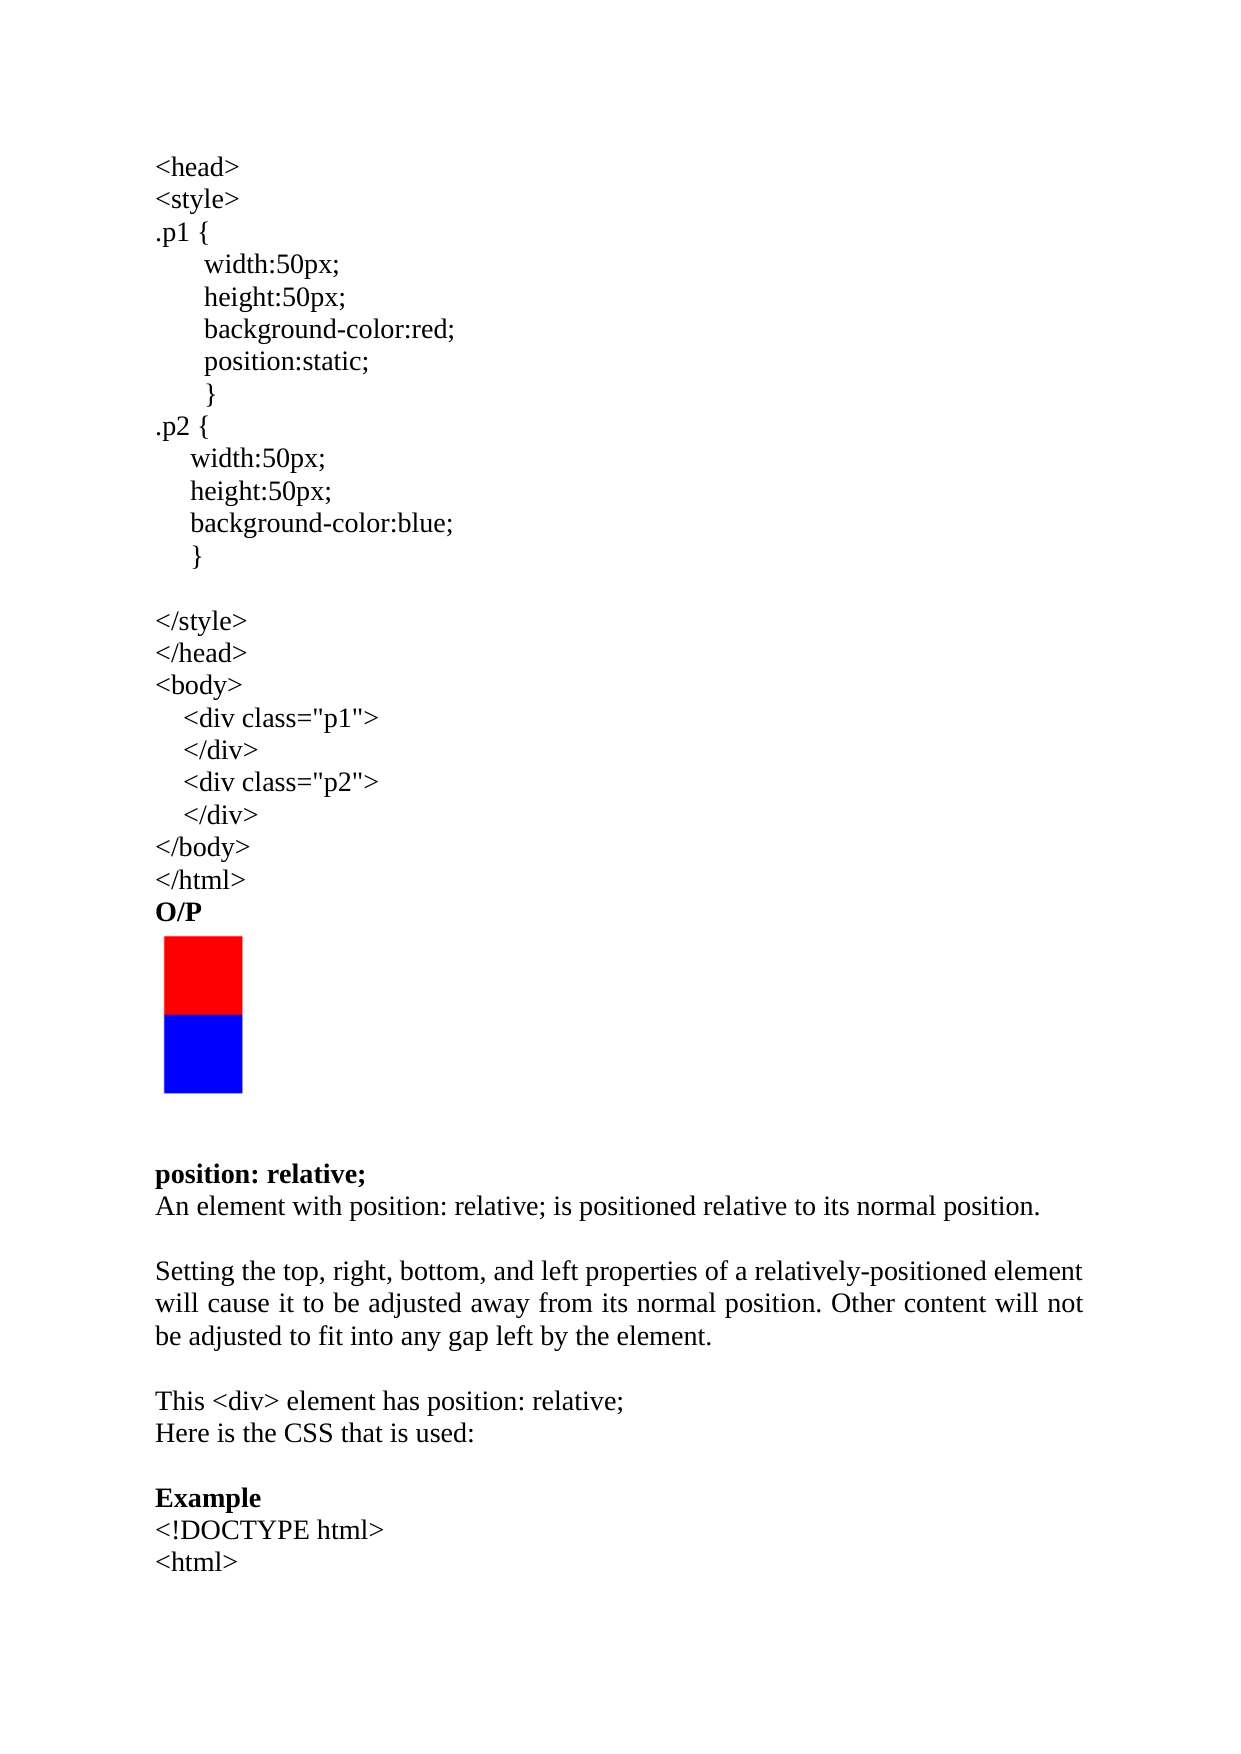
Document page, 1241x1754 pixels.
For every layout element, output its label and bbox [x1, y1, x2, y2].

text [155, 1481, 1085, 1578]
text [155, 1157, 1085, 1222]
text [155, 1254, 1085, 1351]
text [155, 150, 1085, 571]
picture [155, 927, 440, 1125]
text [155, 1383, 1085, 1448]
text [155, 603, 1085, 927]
